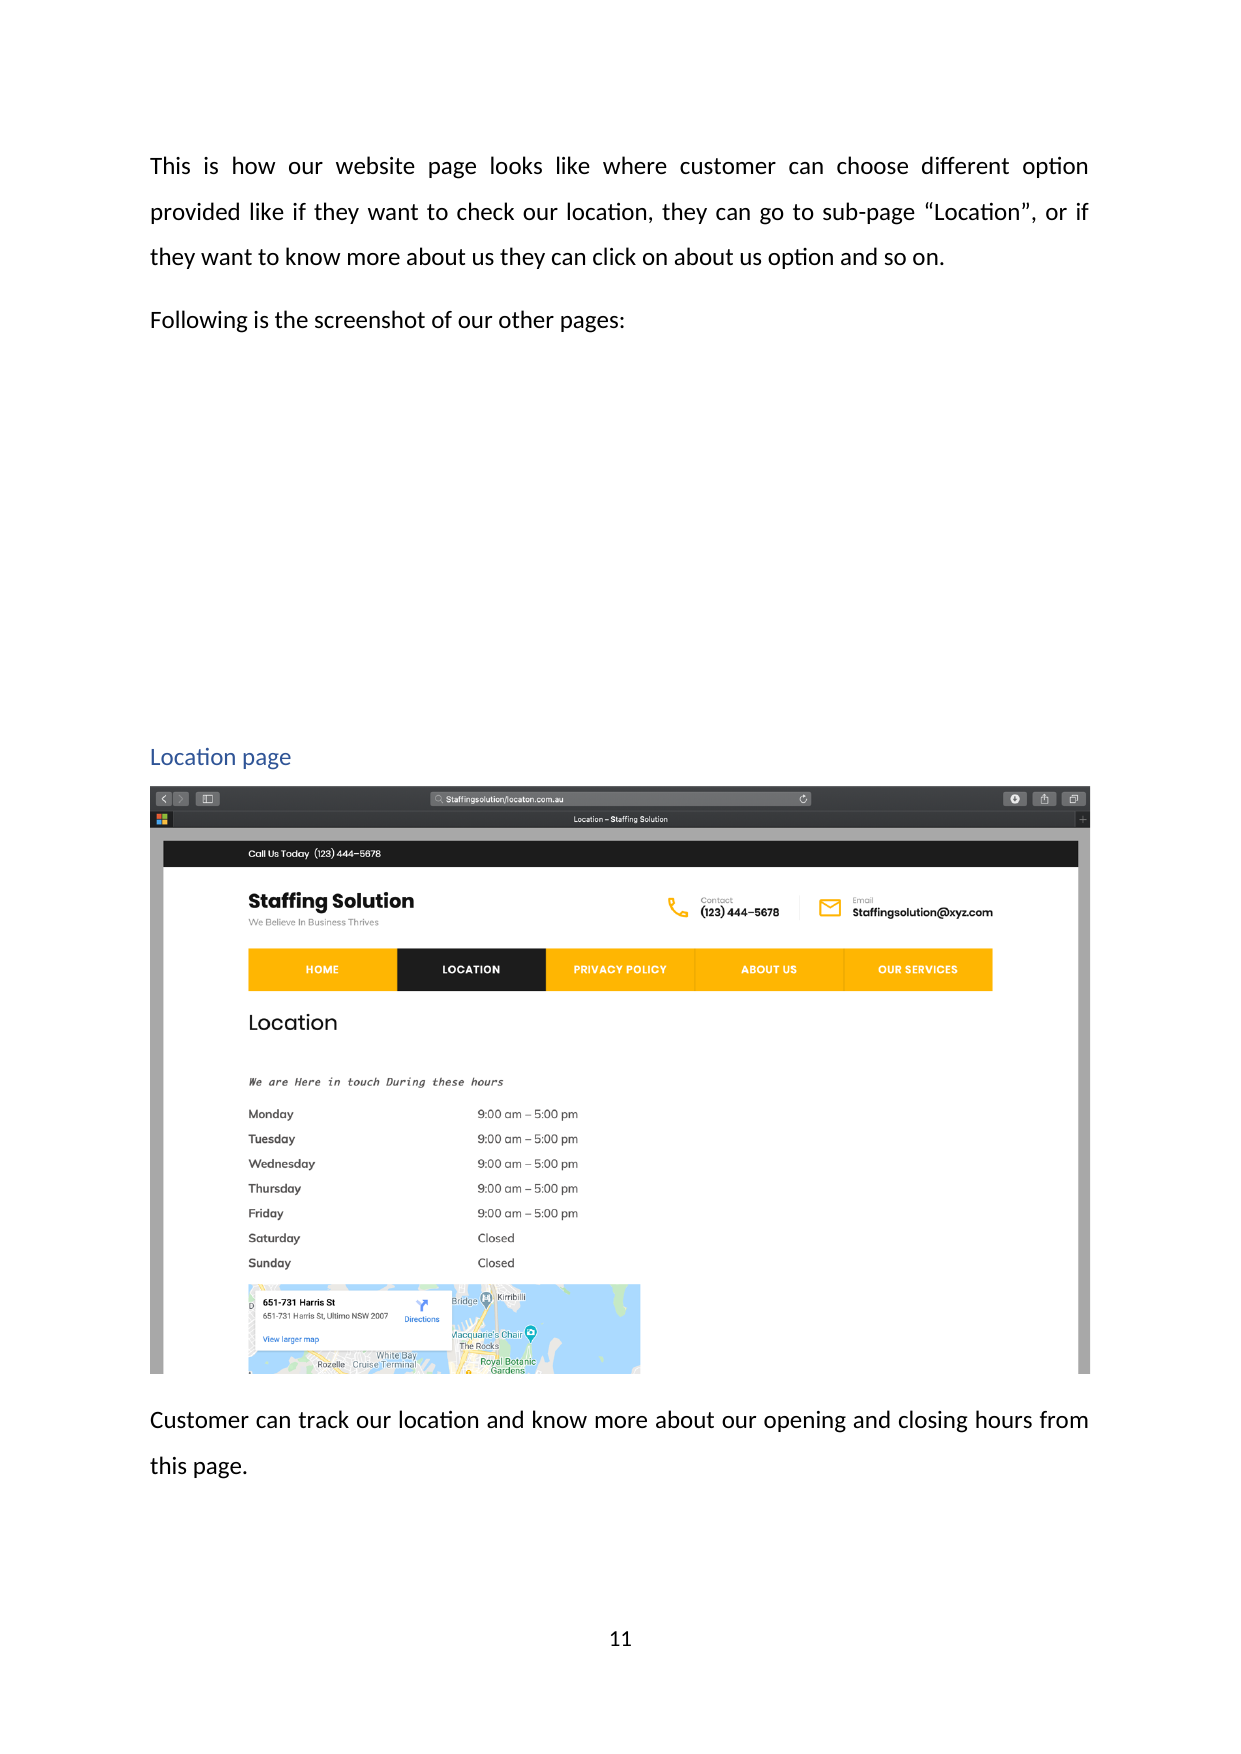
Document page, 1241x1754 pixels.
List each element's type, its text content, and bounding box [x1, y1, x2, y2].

text This is how our website page looks like where customer can choose different option provided like if they want to check our location, they can go to sub-page “Location”, or if they want to know more about us they can click on about us option and so on. [150, 150, 1090, 272]
text Following is the screenshot of our other pages: [150, 304, 1090, 334]
text Customer can track our location and know more about our opening and closing hours from this page. [150, 1404, 1090, 1481]
picture [150, 786, 1091, 1374]
subtitle Location page [150, 741, 1090, 771]
